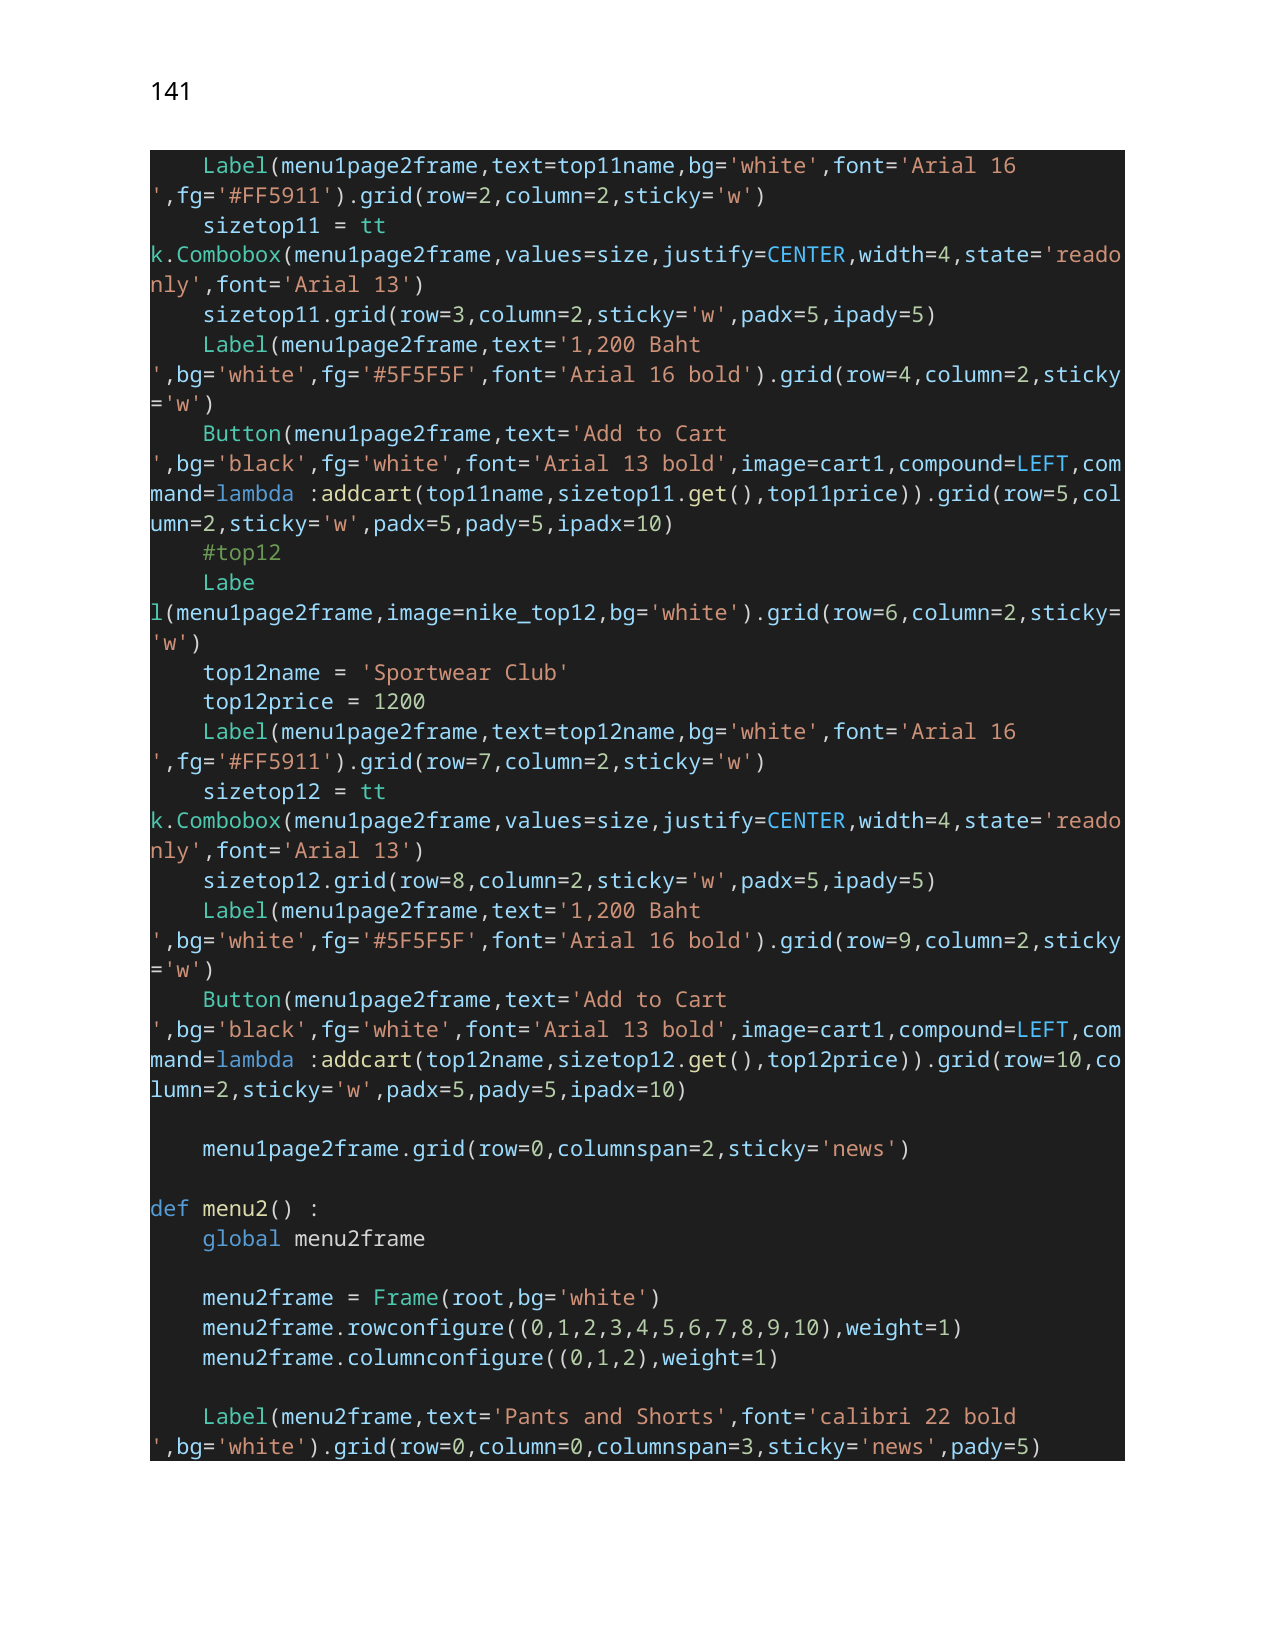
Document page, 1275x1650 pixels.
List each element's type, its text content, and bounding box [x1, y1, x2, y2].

text sizetop11.grid(row=3,column=2,sticky='w',padx=5,ipady=5) [150, 299, 1125, 329]
text #top12 [150, 537, 1125, 567]
text sizetop12.grid(row=8,column=2,sticky='w',padx=5,ipady=5) [150, 865, 1125, 895]
text Label(menu1page2frame,image=nike_top12,bg='white').grid(row=6,column=2,sticky='w') [150, 567, 1125, 656]
text global menu2frame [150, 1222, 1125, 1252]
text sizetop11 = ttk.Combobox(menu1page2frame,values=size,justify=CENTER,width=4,state='readonly',font='Arial 13') [150, 209, 1125, 299]
text Label(menu1page2frame,text='1,200 Baht',bg='white',fg='#5F5F5F',font='Arial 16 bold').grid(row=9,column=2,sticky='w') [150, 895, 1125, 984]
text Label(menu1page2frame,text='1,200 Baht',bg='white',fg='#5F5F5F',font='Arial 16 bold').grid(row=4,column=2,sticky='w') [150, 329, 1125, 418]
text Label(menu1page2frame,text=top12name,bg='white',font='Arial 16',fg='#FF5911').grid(row=7,column=2,sticky='w') [150, 716, 1125, 776]
text Label(menu2frame,text='Pants and Shorts',font='calibri 22 bold',bg='white').grid(row=0,column=0,columnspan=3,sticky='news',pady=5) [150, 1401, 1125, 1461]
text menu1page2frame.grid(row=0,columnspan=2,sticky='news') [150, 1133, 1125, 1163]
text Label(menu1page2frame,text=top11name,bg='white',font='Arial 16',fg='#FF5911').grid(row=2,column=2,sticky='w') [150, 150, 1125, 209]
text top12name = 'Sportwear Club' [150, 656, 1125, 686]
text menu2frame = Frame(root,bg='white') [150, 1282, 1125, 1312]
text sizetop12 = ttk.Combobox(menu1page2frame,values=size,justify=CENTER,width=4,state='readonly',font='Arial 13') [150, 776, 1125, 865]
text Button(menu1page2frame,text='Add to Cart',bg='black',fg='white',font='Arial 13 bold',image=cart1,compound=LEFT,command=lambda :addcart(top11name,sizetop11.get(),top11price)).grid(row=5,column=2,sticky='w',padx=5,pady=5,ipadx=10) [150, 418, 1125, 537]
text def menu2() : [150, 1193, 1125, 1222]
text top12price = 1200 [150, 686, 1125, 716]
text menu2frame.columnconfigure((0,1,2),weight=1) [150, 1342, 1125, 1371]
text menu2frame.rowconfigure((0,1,2,3,4,5,6,7,8,9,10),weight=1) [150, 1312, 1125, 1342]
text Button(menu1page2frame,text='Add to Cart',bg='black',fg='white',font='Arial 13 bold',image=cart1,compound=LEFT,command=lambda :addcart(top12name,sizetop12.get(),top12price)).grid(row=10,column=2,sticky='w',padx=5,pady=5,ipadx=10) [150, 984, 1125, 1103]
